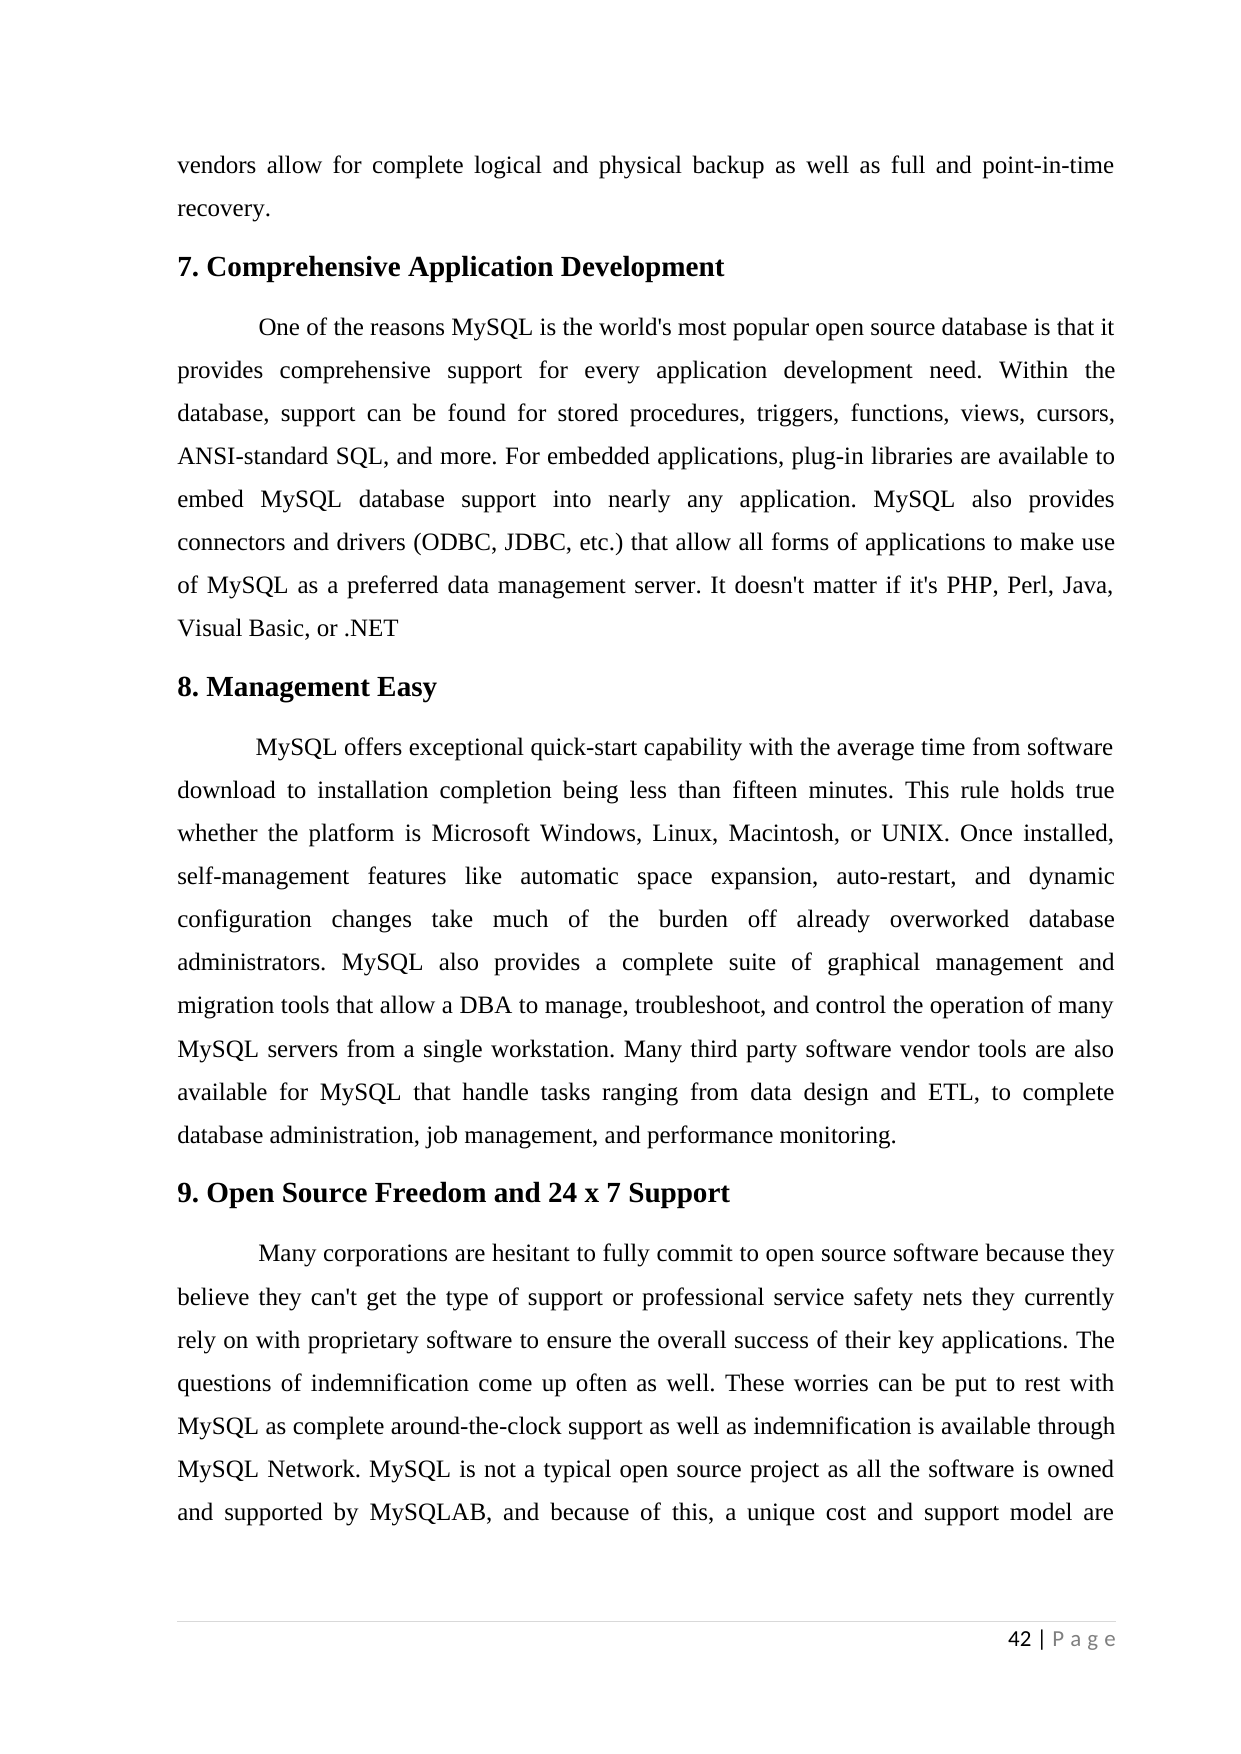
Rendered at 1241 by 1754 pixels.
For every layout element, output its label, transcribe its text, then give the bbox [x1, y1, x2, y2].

text One of the reasons MySQL is the world's most popular open source database is that it provides comprehensive support for every application development need. Within the database, support can be found for stored procedures, triggers, functions, views, cursors, ANSI-standard SQL, and more. For embedded applications, plug-in libraries are available to embed MySQL database support into nearly any application. MySQL also provides connectors and drivers (ODBC, JDBC, etc.) that allow all forms of applications to make use of MySQL as a preferred data management server. It doesn't matter if it's PHP, Perl, Java, Visual Basic, or .NET [177, 312, 1116, 642]
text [177, 1238, 1116, 1526]
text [177, 150, 1116, 222]
text 8. Management Easy [177, 669, 1116, 703]
text MySQL offers exceptional quick-start capability with the average time from software download to installation completion being less than fifteen minutes. This rule holds true whether the platform is Microsoft Windows, Linux, Macintosh, or UNIX. Once installed, self-management features like automatic space expansion, auto-restart, and dynamic configuration changes take much of the burden off already overworked database administrators. MySQL also provides a complete suite of graphical management and migration tools that allow a DBA to manage, troubleshoot, and control the operation of many MySQL servers from a single workstation. Many third party software vendor tools are also available for MySQL that handle tasks ranging from data design and ETL, to complete database administration, job management, and performance monitoring. [177, 732, 1116, 1149]
text 7. Comprehensive Application Development [177, 249, 1116, 282]
text 9. Open Source Freedom and 24 x 7 Support [177, 1176, 1116, 1209]
